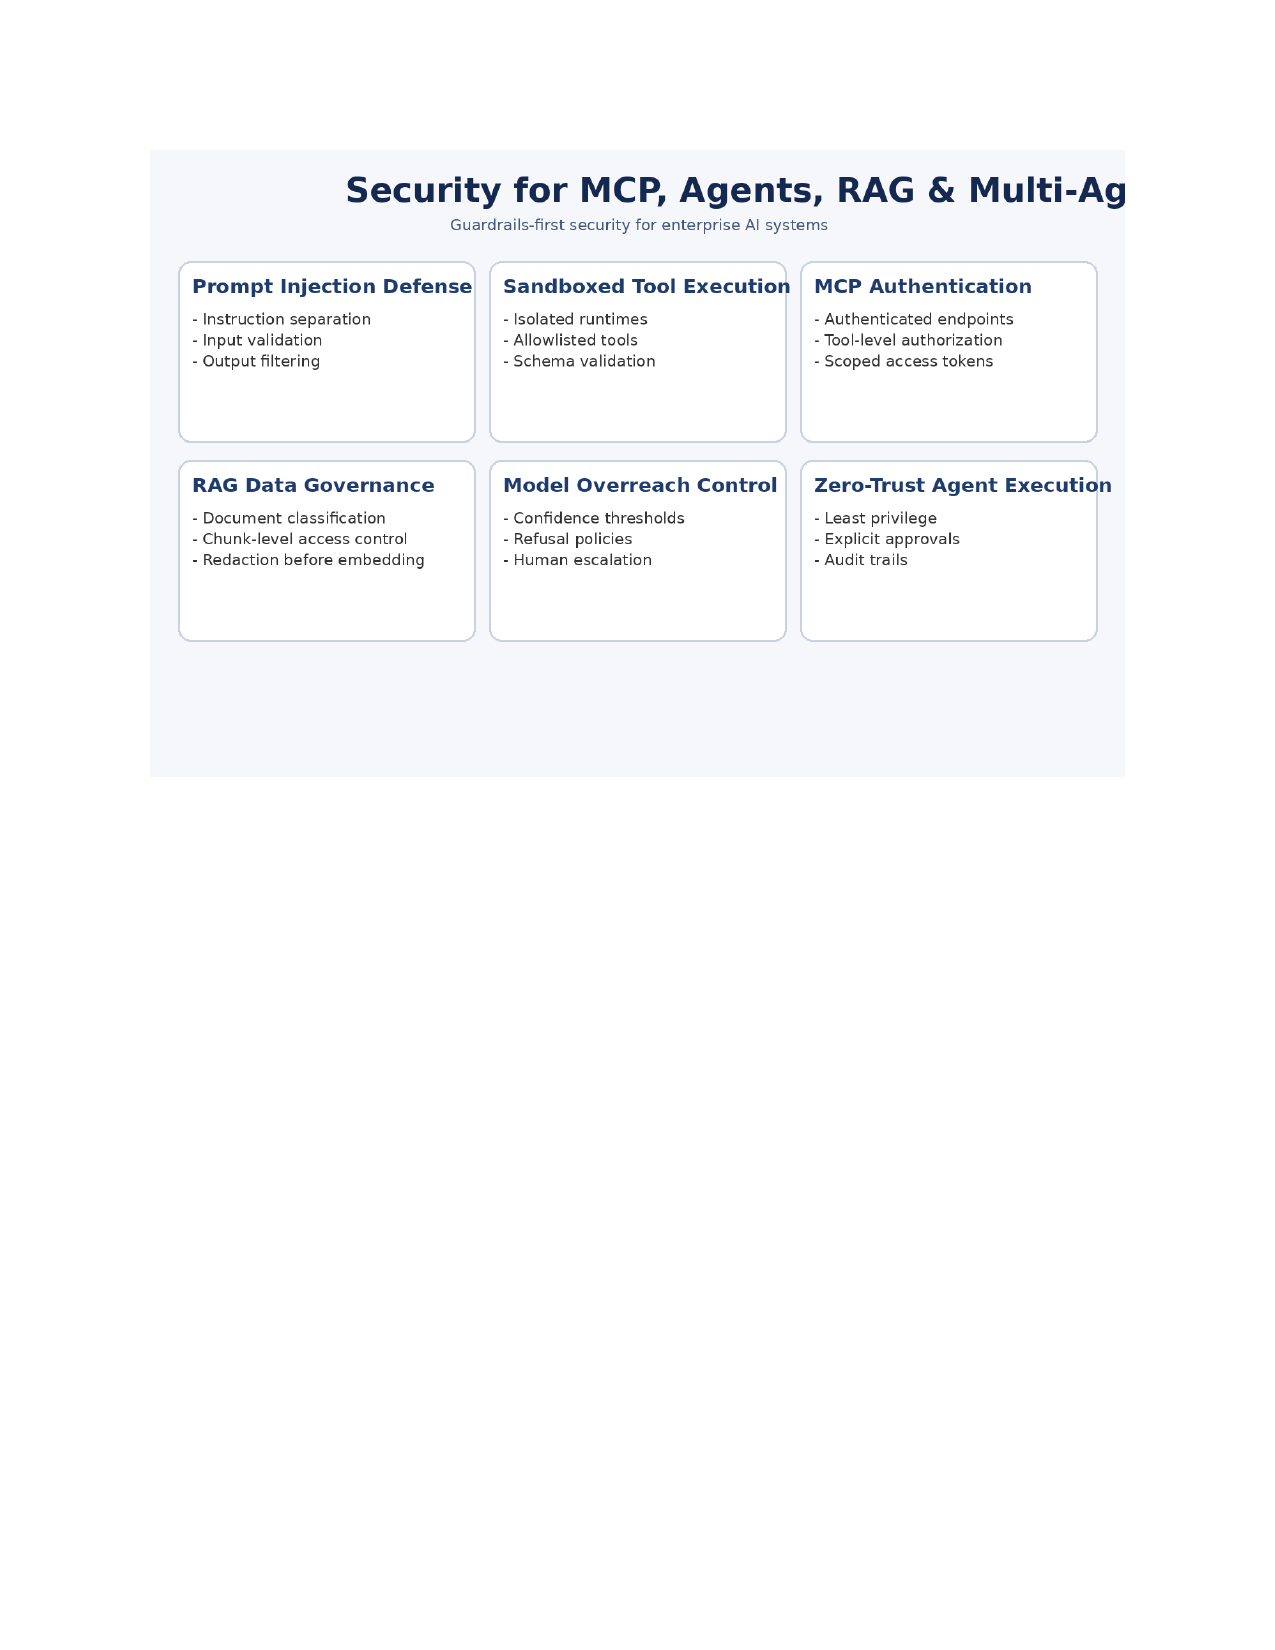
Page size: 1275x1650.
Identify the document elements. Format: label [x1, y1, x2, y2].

picture [150, 150, 1125, 777]
